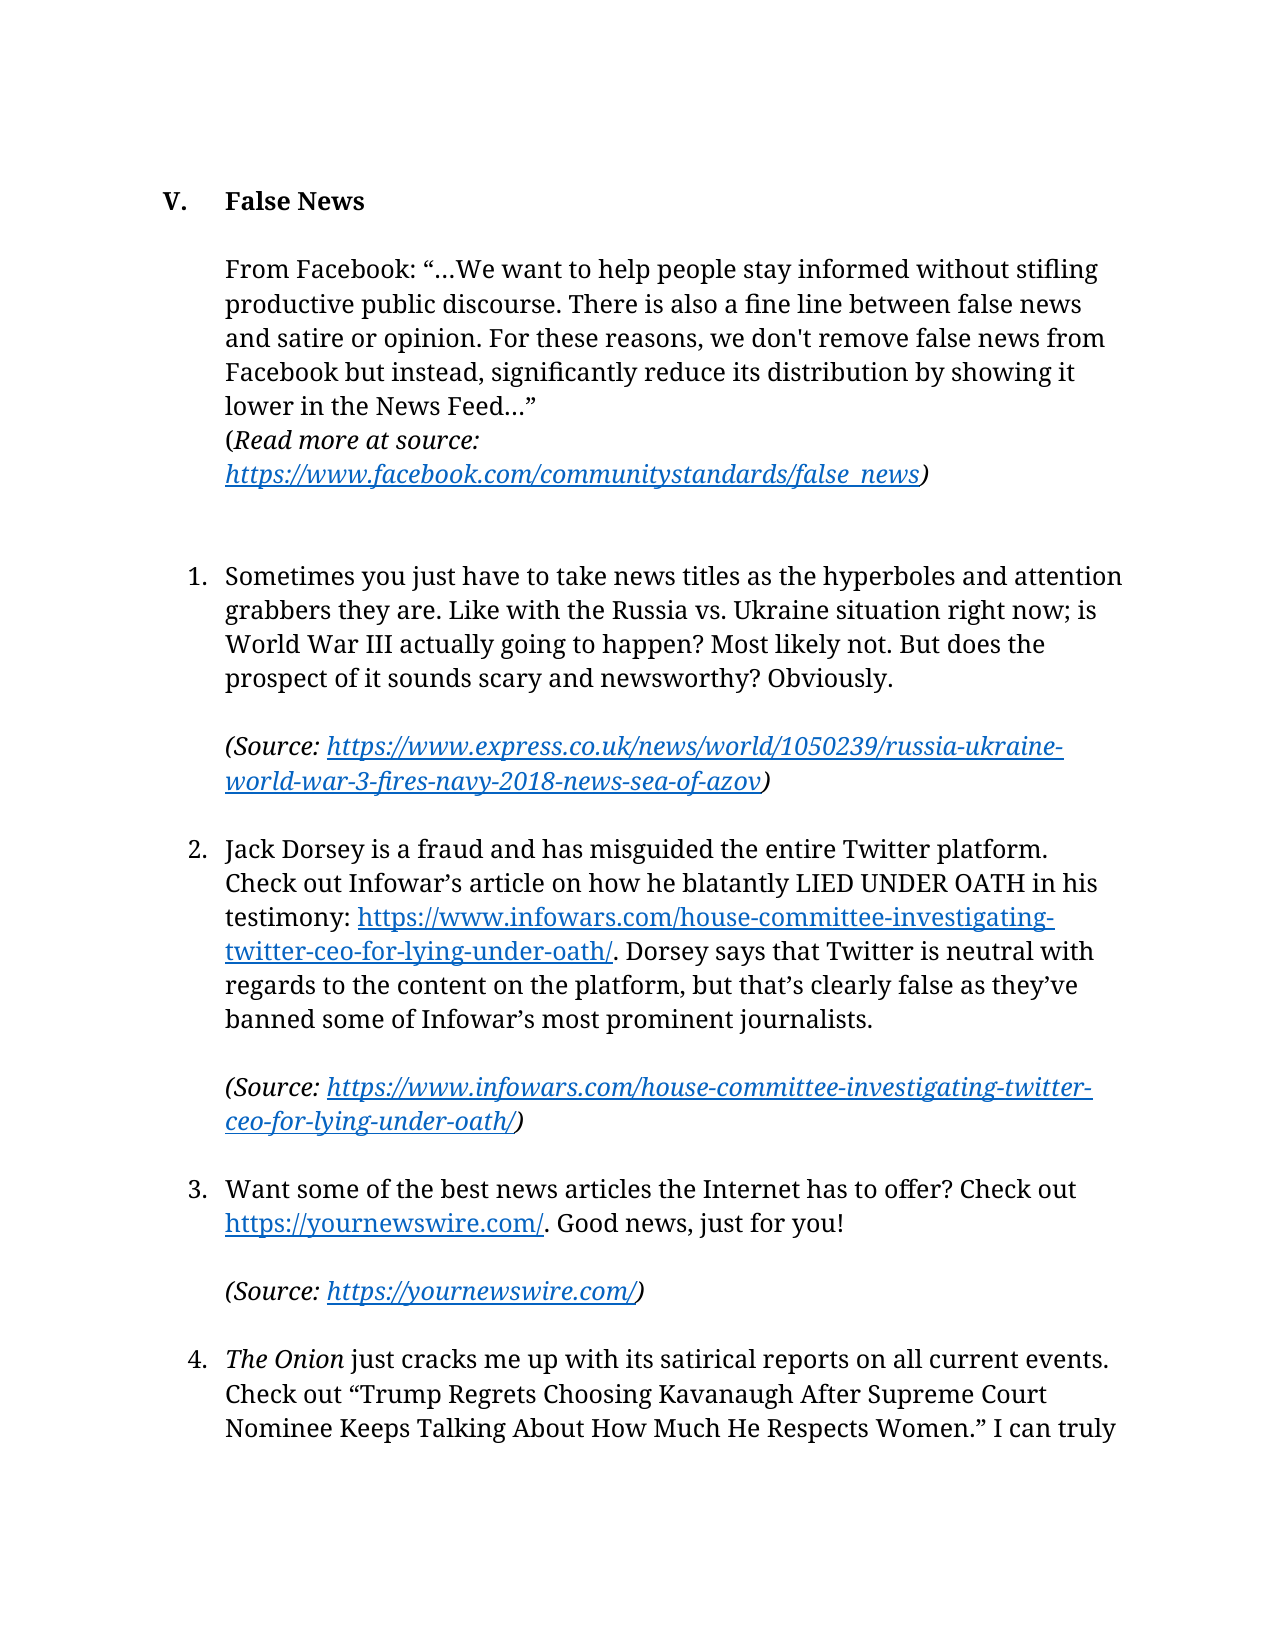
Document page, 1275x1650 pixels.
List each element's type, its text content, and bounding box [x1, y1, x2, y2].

list (Source: https://www.infowars.com/house-committee-investigating-twitter-ceo-for-lying-under-oath/) [225, 1070, 1125, 1138]
list (Source: https://yournewswire.com/) [225, 1274, 1125, 1308]
list Want some of the best news articles the Internet has to offer? Check out https://yournewswire.com/. Good news, just for you! [187, 1172, 1125, 1240]
list Sometimes you just have to take news titles as the hyperboles and attention grabbers they are. Like with the Russia vs. Ukraine situation right now; is World War III actually going to happen? Most likely not. But does the prospect of it sounds scary and newsworthy? Obviously. [187, 559, 1125, 695]
list From Facebook: “…We want to help people stay informed without stifling productive public discourse. There is also a fine line between false news and satire or opinion. For these reasons, we don't remove false news from Facebook but instead, significantly reduce its distribution by showing it lower in the News Feed…” [225, 252, 1125, 422]
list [187, 1342, 1125, 1444]
list Jack Dorsey is a fraud and has misguided the entire Twitter platform. Check out Infowar’s article on how he blatantly LIED UNDER OATH in his testimony: https://www.infowars.com/house-committee-investigating-twitter-ceo-for-lying-under-oath/. Dorsey says that Twitter is neutral with regards to the content on the platform, but that’s clearly false as they’ve banned some of Infowar’s most prominent journalists. [187, 831, 1125, 1036]
list (Read more at source: https://www.facebook.com/communitystandards/false_news) [225, 422, 1125, 491]
list False News [187, 184, 1125, 218]
list (Source: https://www.express.co.uk/news/world/1050239/russia-ukraine-world-war-3-fires-navy-2018-news-sea-of-azov) [225, 729, 1125, 797]
